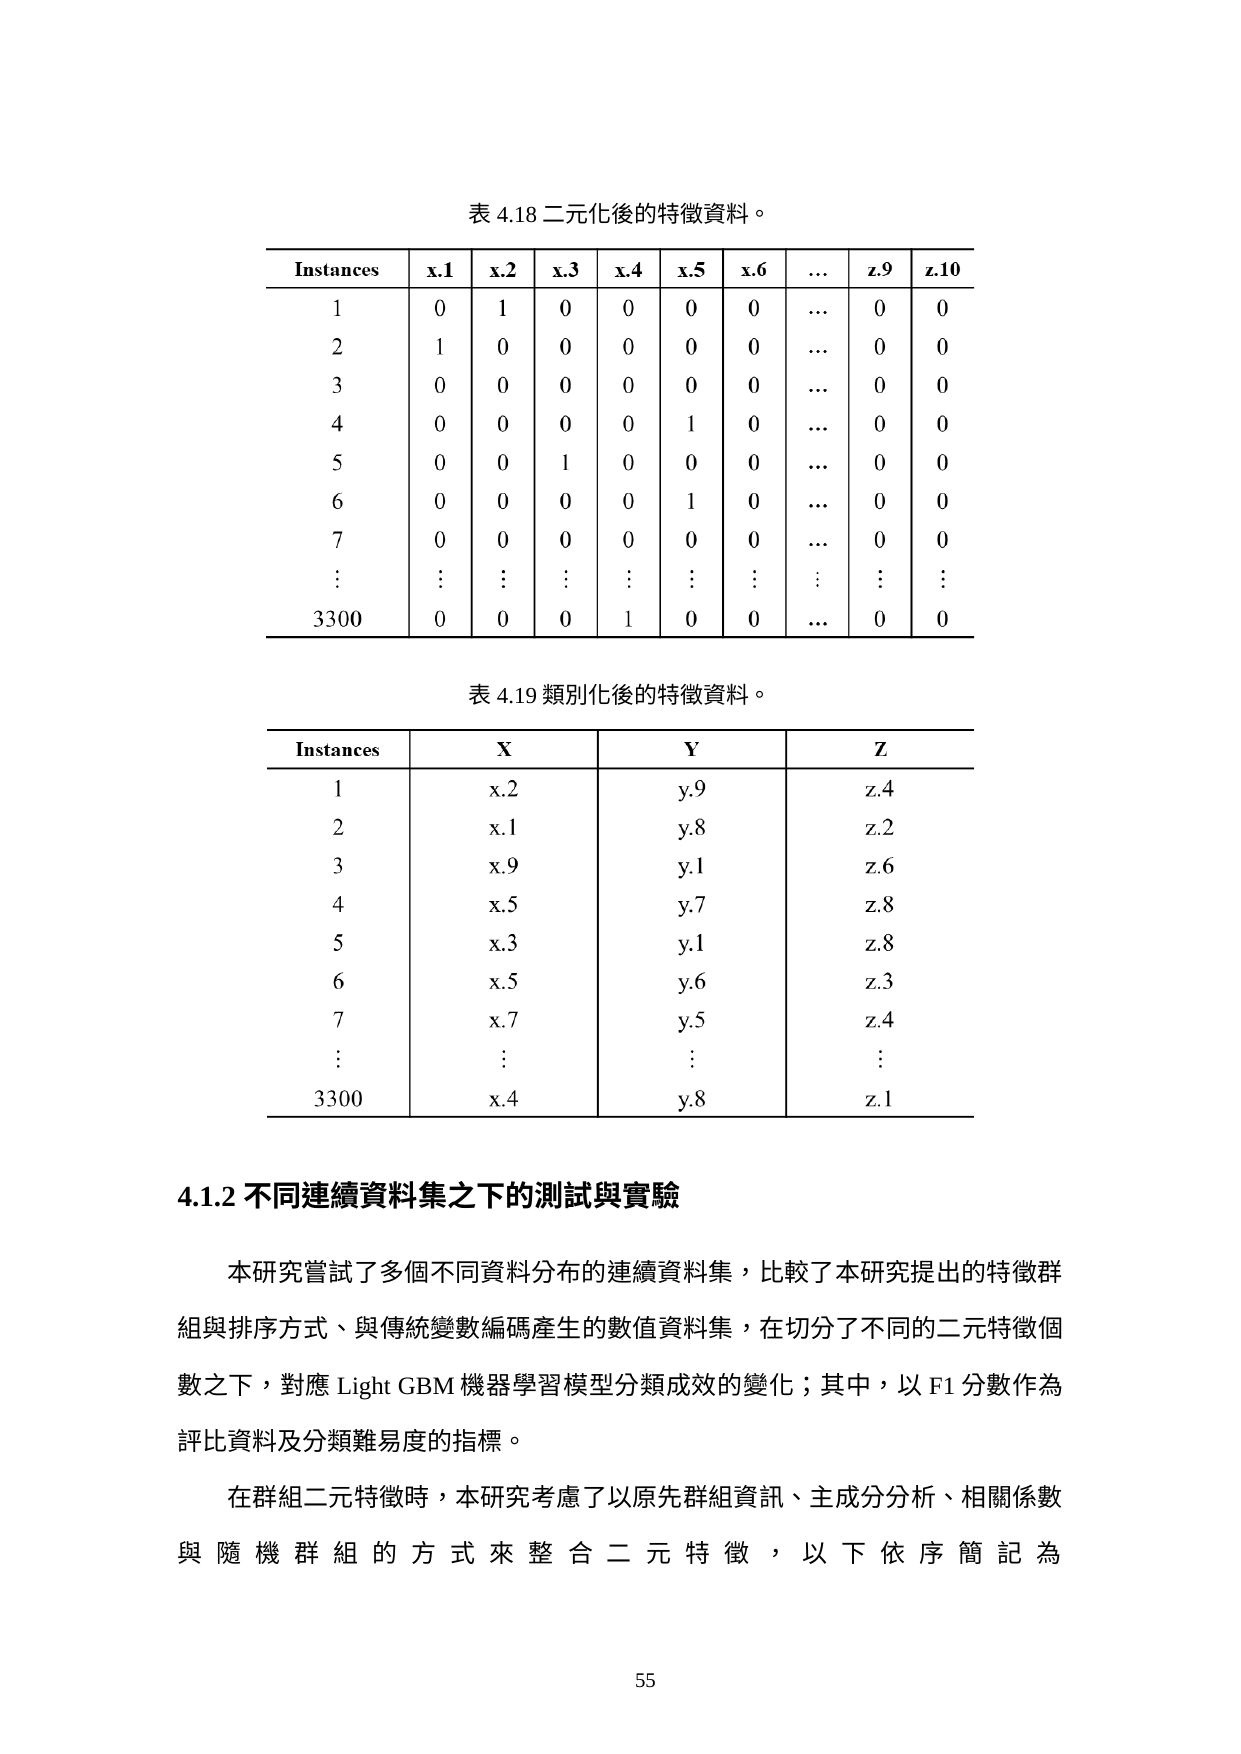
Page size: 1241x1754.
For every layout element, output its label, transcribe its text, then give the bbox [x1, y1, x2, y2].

subtitle 不同連續資料集之下的測試與實驗 [177, 1156, 1063, 1231]
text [177, 1476, 1063, 1570]
text 本研究嘗試了多個不同資料分布的連續資料集，比較了本研究提出的特徵群組與排序方式、與傳統變數編碼產生的數值資料集，在切分了不同的二元特徵個數之下，對應Light GBM機器學習模型分類成效的變化；其中，以F1分數作為評比資料及分類難易度的指標。 [177, 1252, 1063, 1458]
picture [265, 248, 975, 646]
picture [266, 728, 975, 1126]
